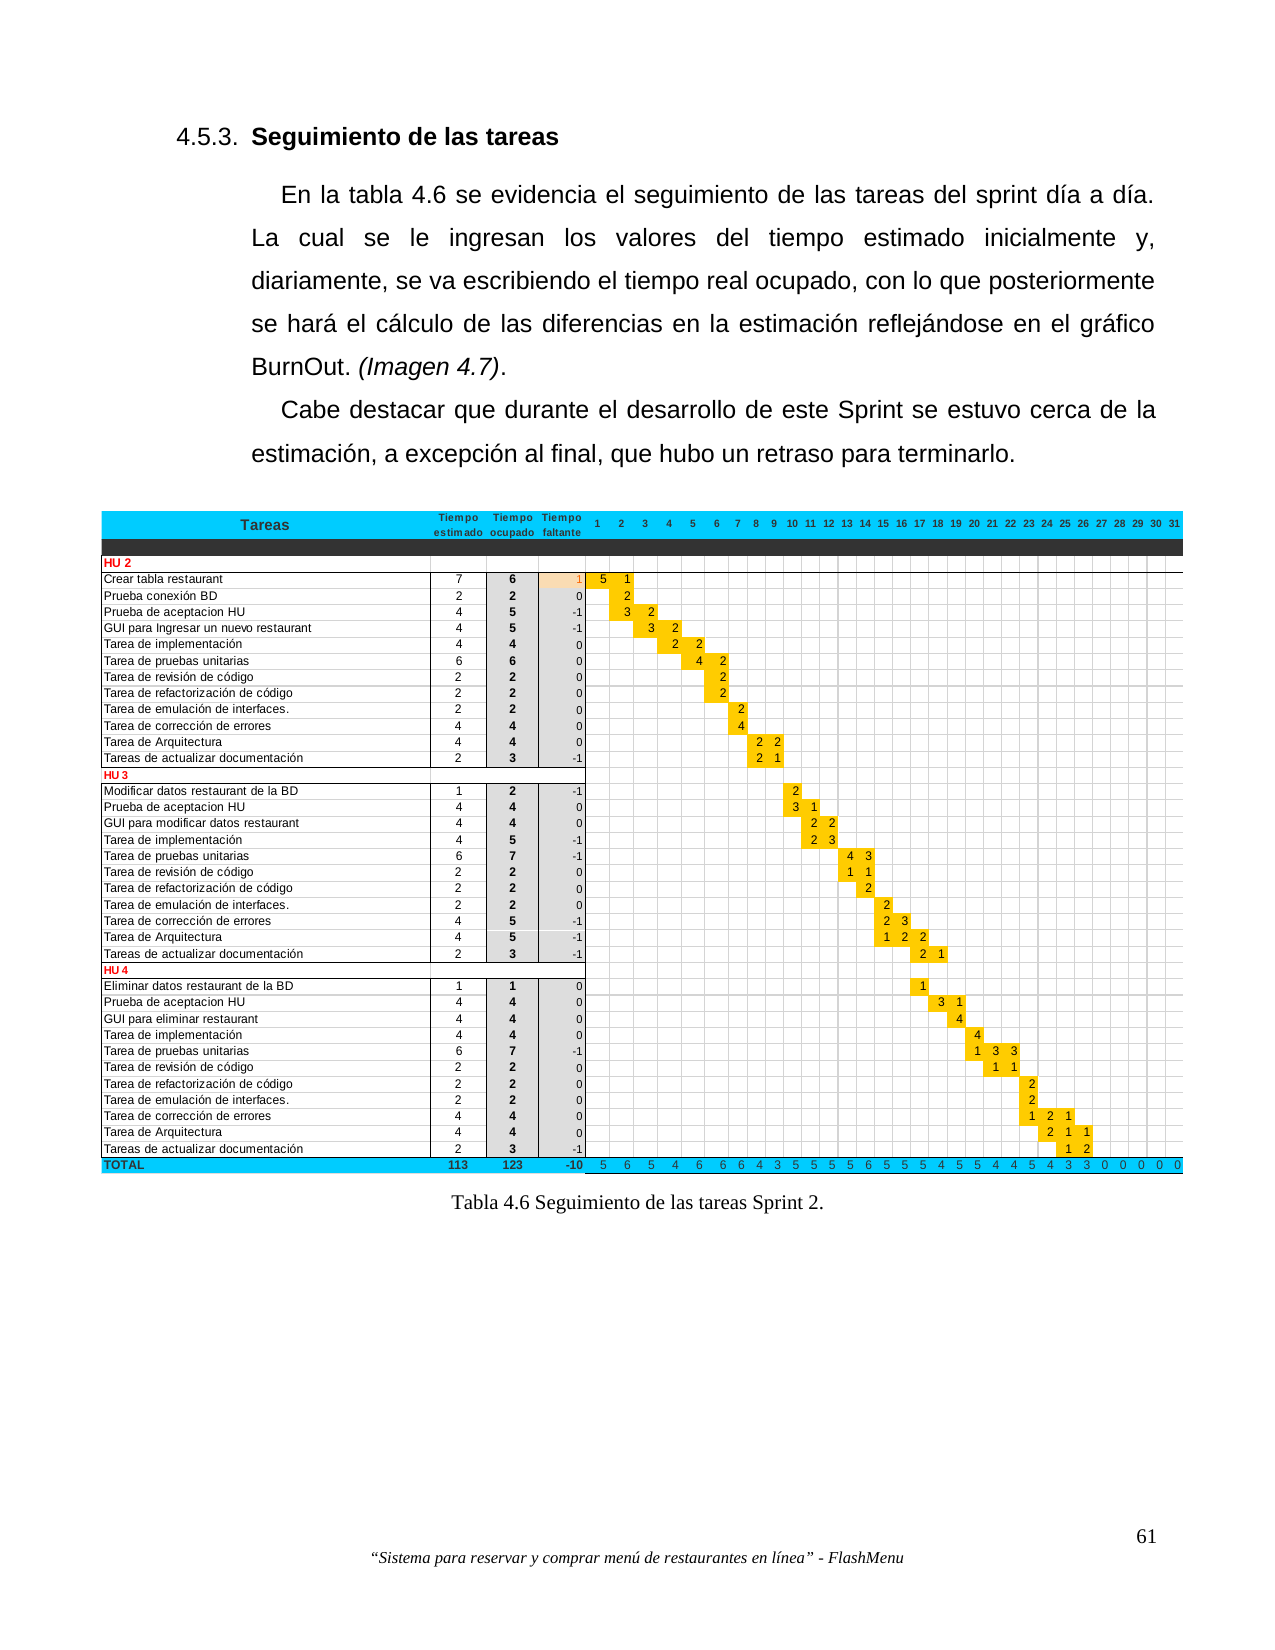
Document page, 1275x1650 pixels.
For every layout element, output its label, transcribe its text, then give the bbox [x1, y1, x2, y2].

text Cabe destacar que durante el desarrollo de este Sprint se estuvo cerca de la estimación, a excepción al final, que hubo un retraso para terminarlo. [251, 395, 1157, 467]
subtitle Seguimiento de las tareas [176, 122, 1157, 151]
text En la tabla 4.6 se evidencia el seguimiento de las tareas del sprint día a día. La cual se le ingresan los valores del tiempo estimado inicialmente y, diariamente, se va escribiendo el tiempo real ocupado, con lo que posteriormente se hará el cálculo de las diferencias en la estimación reflejándose en el gráfico BurnOut. (Imagen 4.7). [251, 180, 1157, 381]
